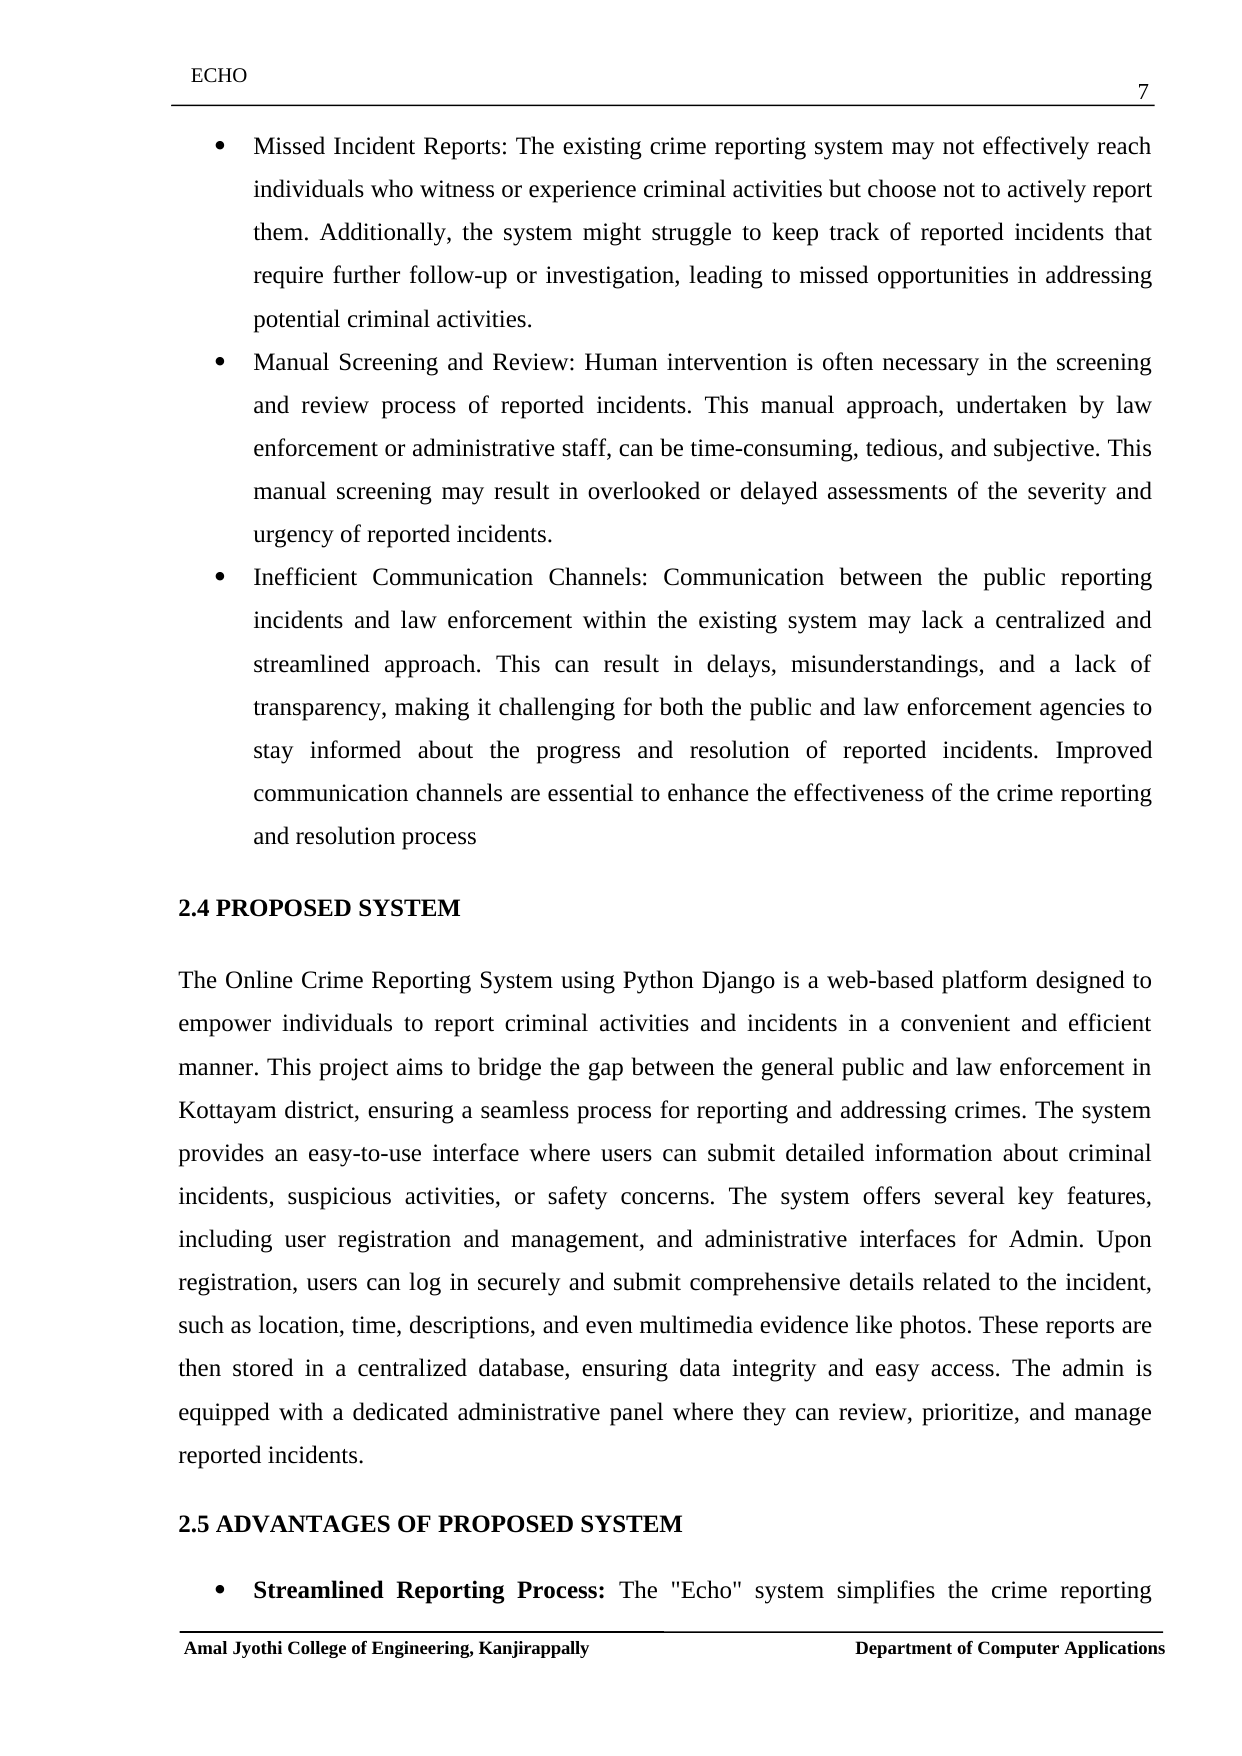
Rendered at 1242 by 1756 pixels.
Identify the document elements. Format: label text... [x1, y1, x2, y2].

subtitle ADVANTAGES OF PROPOSED SYSTEM [178, 1567, 1017, 1596]
list Missed Incident Reports: The existing crime reporting system may not effectively reach individuals who witness or experience criminal activities but choose not to actively report them. Additionally, the system might struggle to keep track of reported incidents that require further follow-up or investigation, leading to missed opportunities in addressing potential criminal activities. [216, 131, 1153, 332]
list Inefficient Communication Channels: Communication between the public reporting incidents and law enforcement within the existing system may lack a centralized and streamlined approach. This can result in delays, misunderstandings, and a lack of transparency, making it challenging for both the public and law enforcement agencies to stay informed about the progress and resolution of reported incidents. Improved communication channels are essential to enhance the effectiveness of the crime reporting and resolution process [216, 621, 1153, 908]
text The Online Crime Reporting System using Python Django is a web-based platform designed to empower individuals to report criminal activities and incidents in a convenient and efficient manner. This project aims to bridge the gap between the general public and law enforcement in Kottayam district, ensuring a seamless process for reporting and addressing crimes. The system provides an easy-to-use interface where users can submit detailed information about criminal incidents, suspicious activities, or safety concerns. The system offers several key features, including user registration and management, and administrative interfaces for Admin. Upon registration, users can log in securely and submit comprehensive details related to the incident, such as location, time, descriptions, and even multimedia evidence like photos. These reports are then stored in a centralized database, ensuring data integrity and easy access. The admin is equipped with a dedicated administrative panel where they can review, prioritize, and manage reported incidents. [178, 1024, 1153, 1527]
subtitle PROPOSED SYSTEM [178, 952, 1017, 981]
list Manual Screening and Review: Human intervention is often necessary in the screening and review process of reported incidents. This manual approach, undertaken by law enforcement or administrative staff, can be time-consuming, tedious, and subjective. This manual screening may result in overlooked or delayed assessments of the severity and urgency of reported incidents. [216, 376, 1153, 577]
